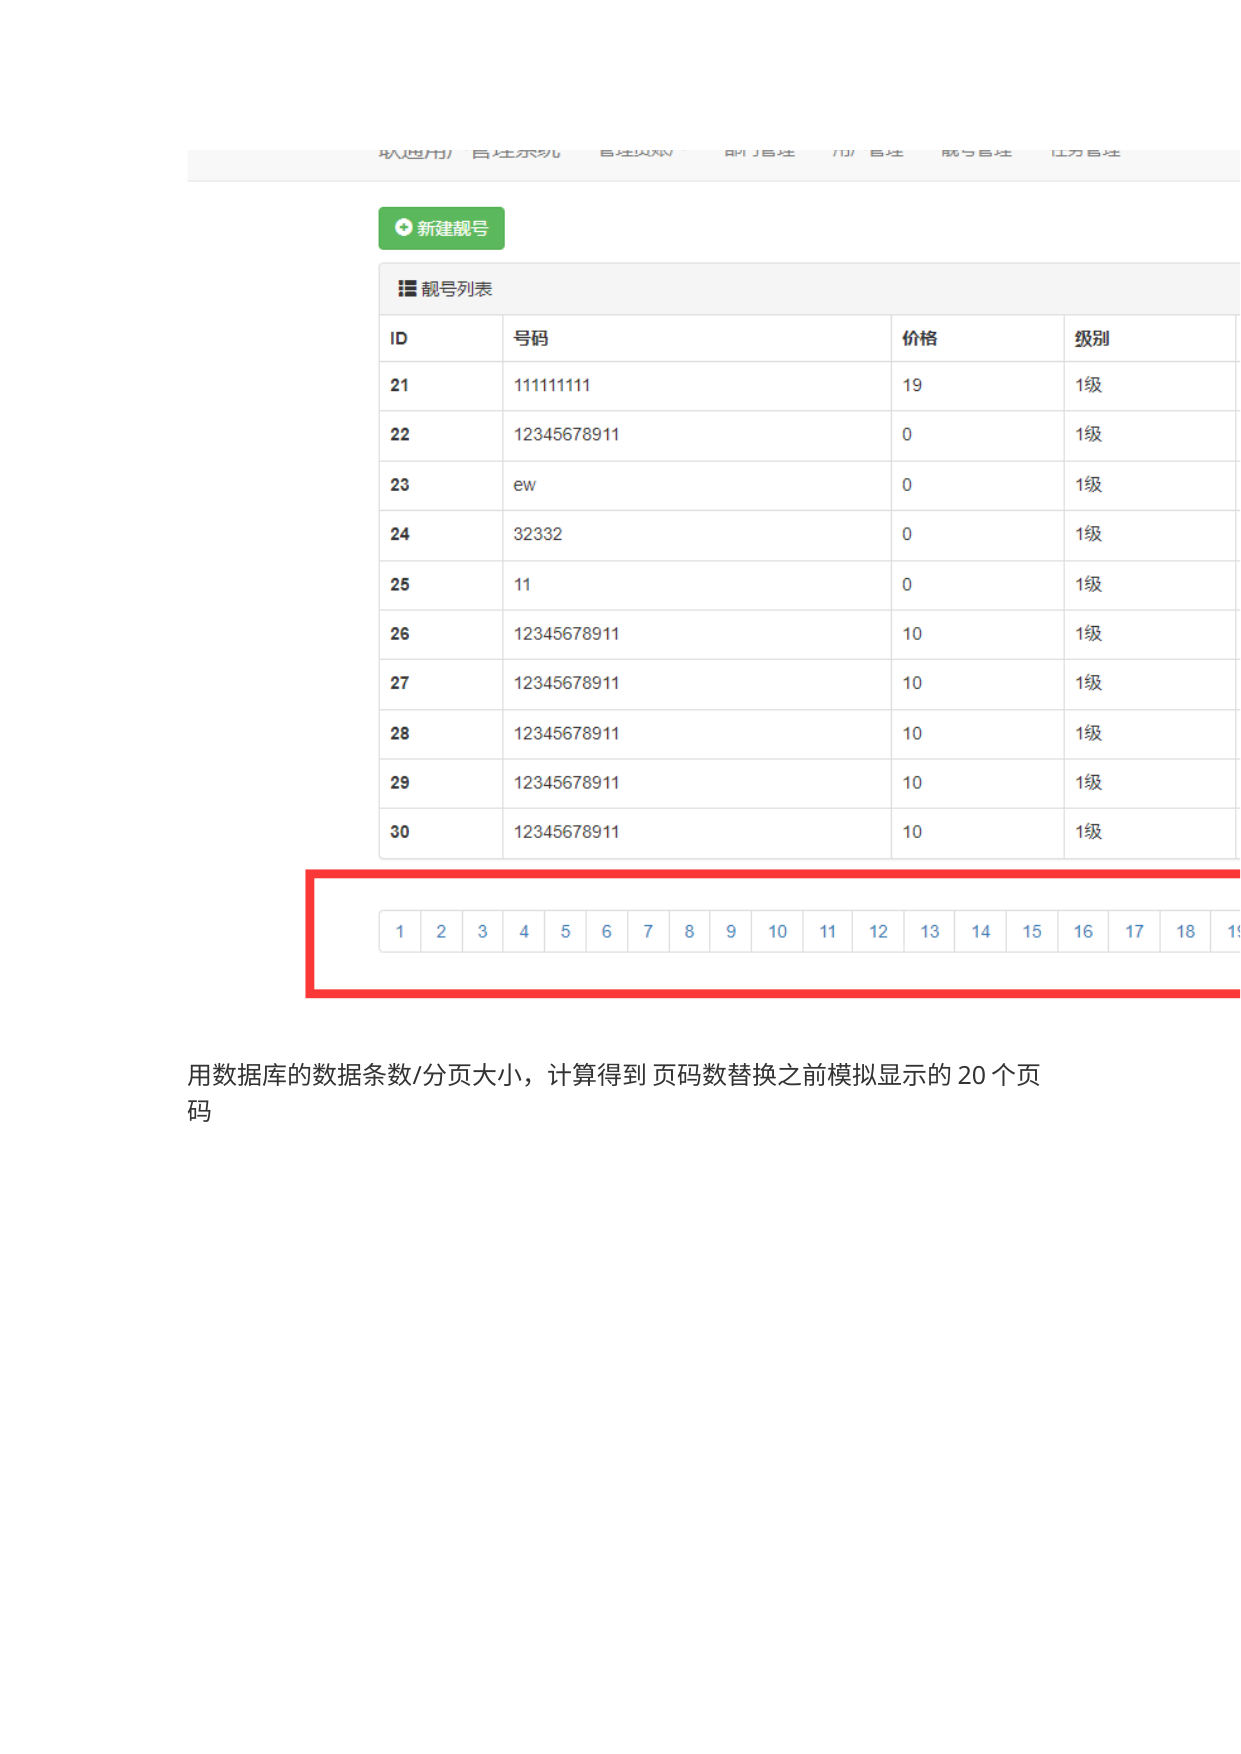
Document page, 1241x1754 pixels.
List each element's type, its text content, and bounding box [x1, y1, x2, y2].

picture [187, 150, 1241, 1050]
text 用数据库的数据条数/分页大小，计算得到 页码数替换之前模拟显示的20个页码 [187, 1055, 1053, 1128]
